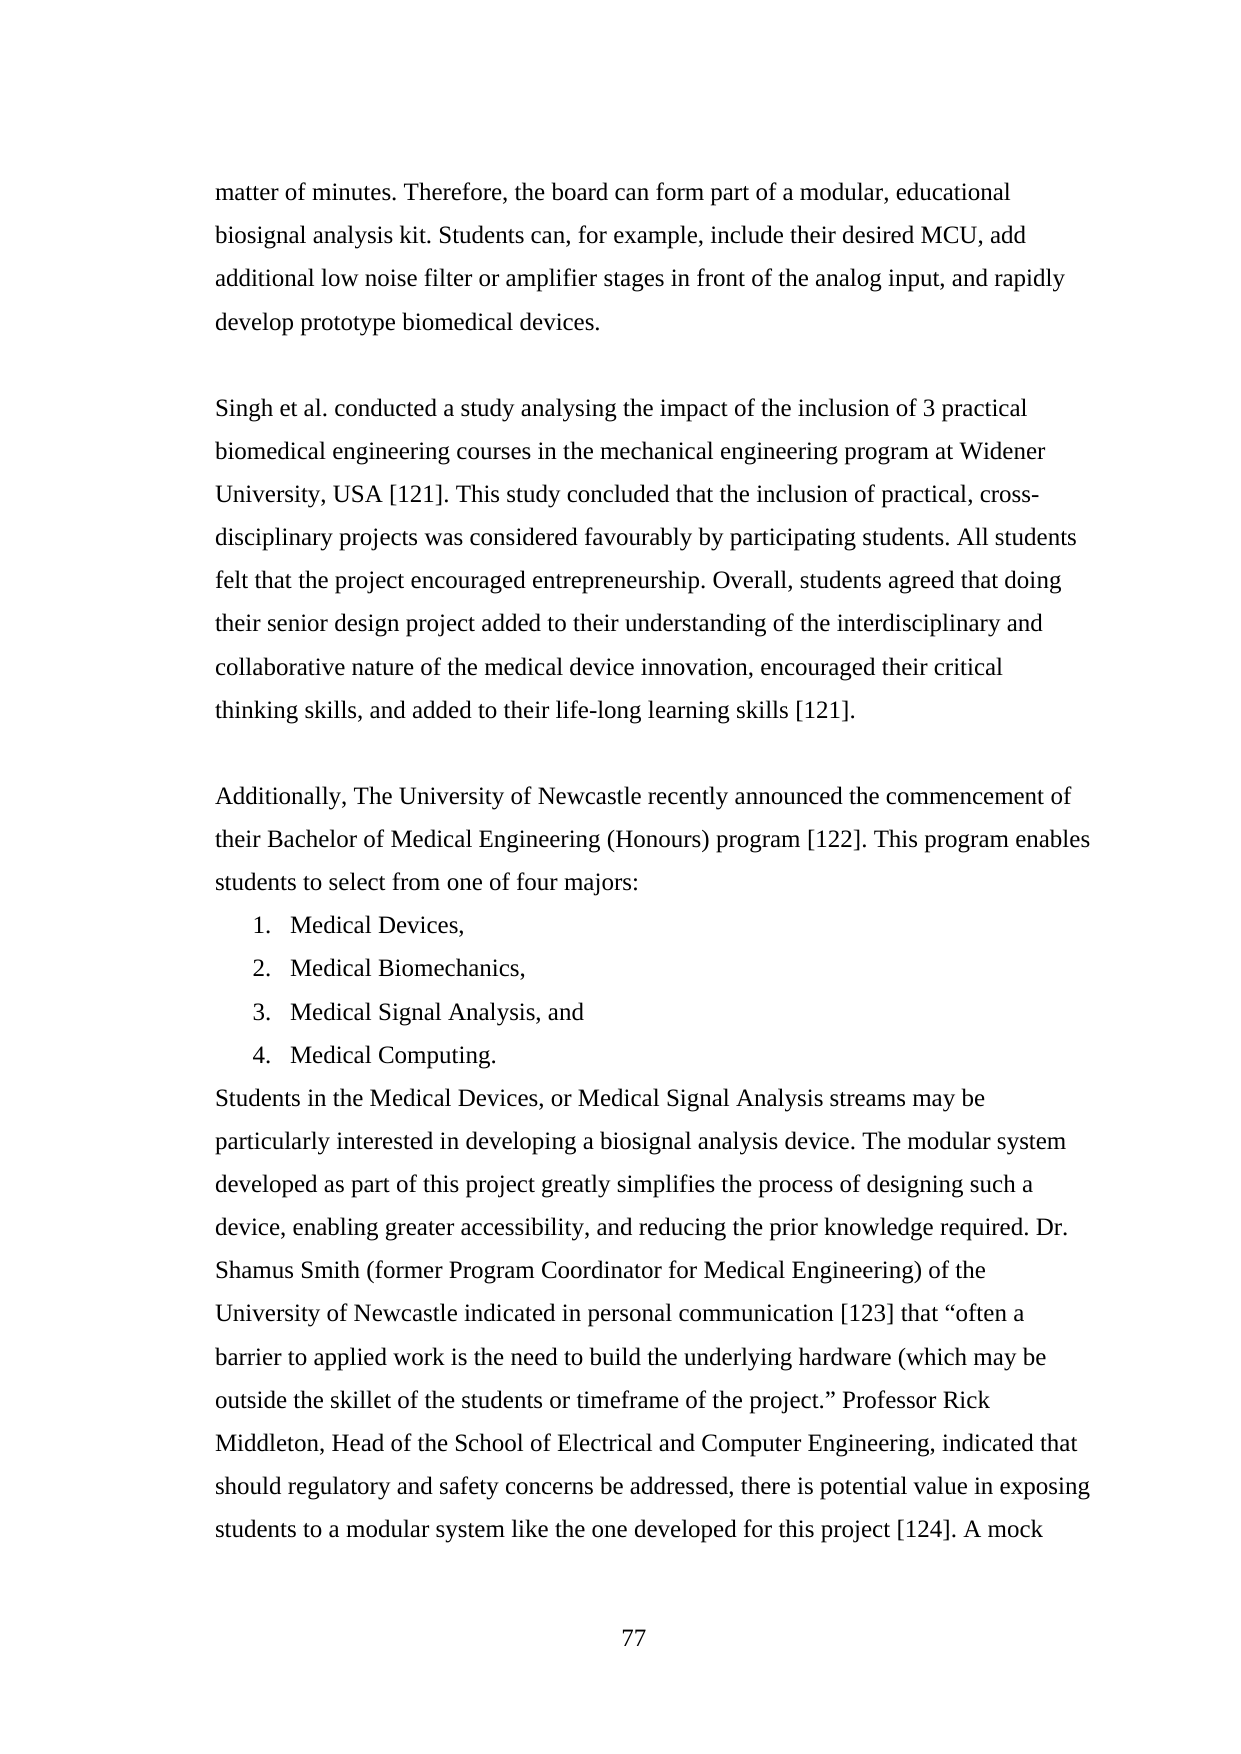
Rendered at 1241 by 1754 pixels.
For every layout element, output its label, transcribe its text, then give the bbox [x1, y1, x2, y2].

text Additionally, The University of Newcastle recently announced the commencement of their Bachelor of Medical Engineering (Honours) program [122]. This program enables students to select from one of four majors: [215, 781, 1090, 896]
list Medical Devices, [252, 910, 1090, 939]
list Medical Signal Analysis, and [252, 997, 1090, 1025]
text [215, 177, 1090, 335]
list Medical Biomechanics, [252, 953, 1090, 982]
list Medical Computing. [252, 1040, 1090, 1068]
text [215, 1083, 1090, 1543]
text Singh et al. conducted a study analysing the impact of the inclusion of 3 practical biomedical engineering courses in the mechanical engineering program at Widener University, USA [121]. This study concluded that the inclusion of practical, cross-disciplinary projects was considered favourably by participating students. All students felt that the project encouraged entrepreneurship. Overall, students agreed that doing their senior design project added to their understanding of the interdisciplinary and collaborative nature of the medical device innovation, encouraged their critical thinking skills, and added to their life-long learning skills [121]. [215, 393, 1090, 723]
